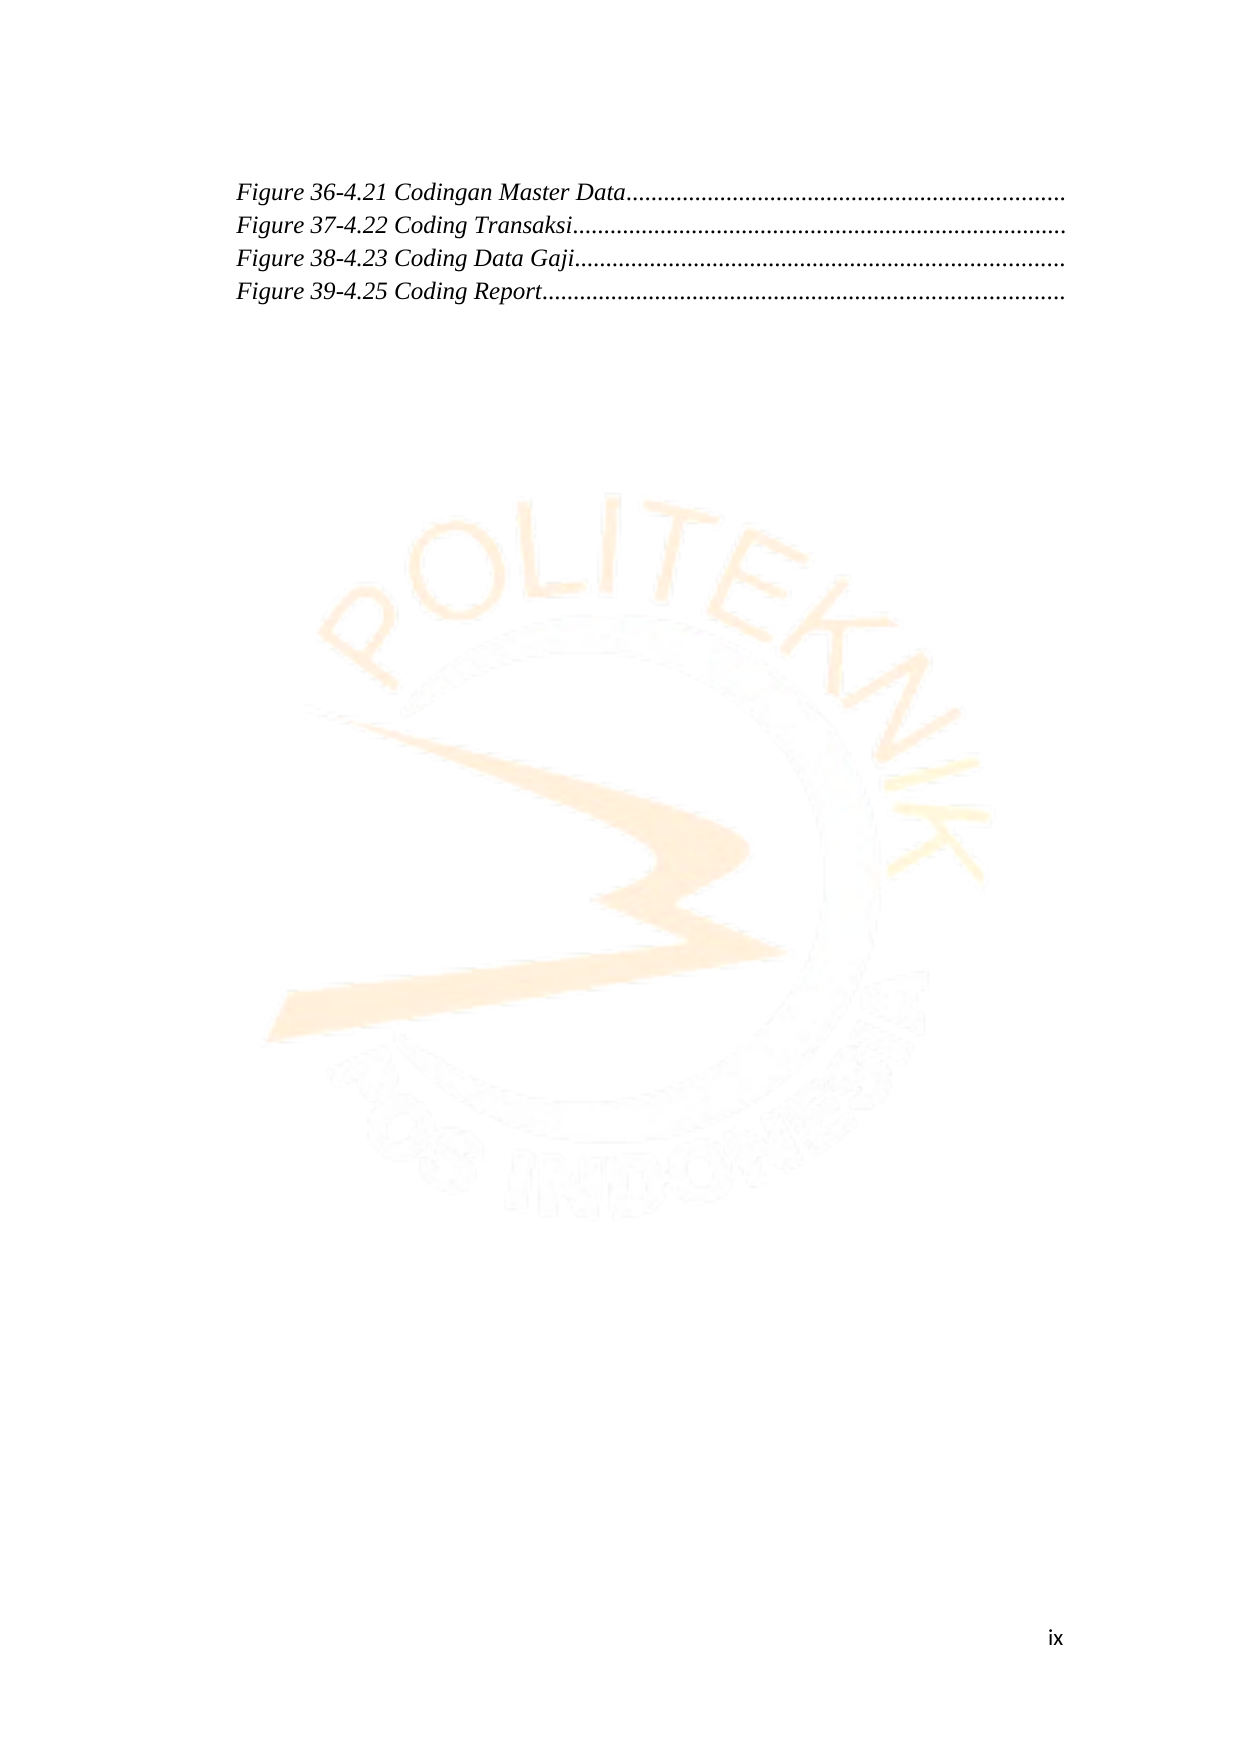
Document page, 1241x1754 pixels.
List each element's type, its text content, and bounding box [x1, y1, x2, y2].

text Figure 39-4.25 Coding Report 40 [236, 276, 1063, 305]
text Figure 36-4.21 Codingan Master Data 37 [236, 177, 1063, 206]
text Figure 38-4.23 Coding Data Gaji 39 [236, 243, 1063, 272]
text Figure 37-4.22 Coding Transaksi 38 [236, 210, 1063, 239]
